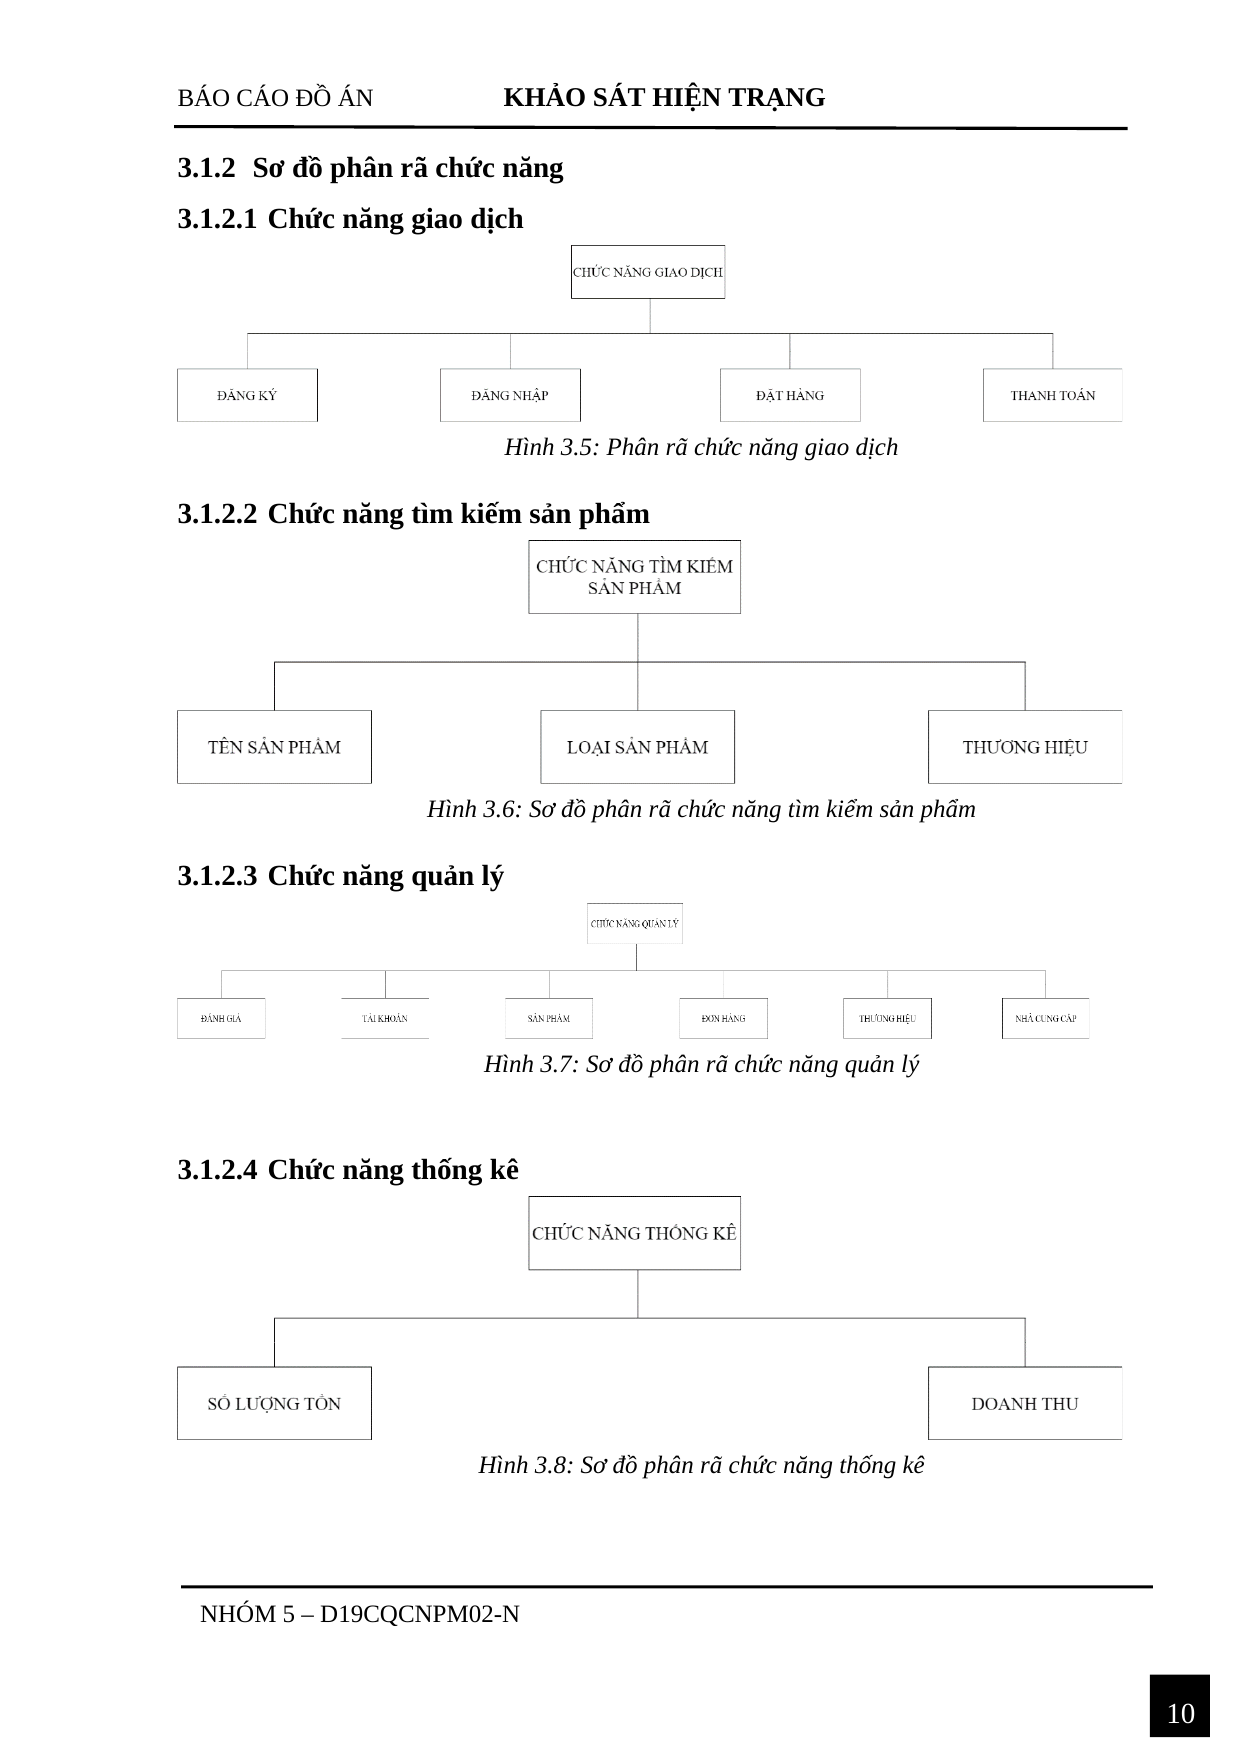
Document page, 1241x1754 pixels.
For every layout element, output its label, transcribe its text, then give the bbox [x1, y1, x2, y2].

picture [177, 540, 1123, 784]
picture [177, 245, 1123, 422]
subtitle Sơ đồ phân rã chức năng [177, 150, 1153, 183]
subtitle Chức năng quản lý [177, 858, 1153, 892]
picture [177, 903, 1090, 1039]
subtitle Chức năng thống kê [177, 1152, 1153, 1185]
subtitle Chức năng tìm kiếm sản phẩm [177, 496, 1153, 529]
subtitle Chức năng giao dịch [177, 201, 1153, 234]
picture [177, 1196, 1123, 1440]
